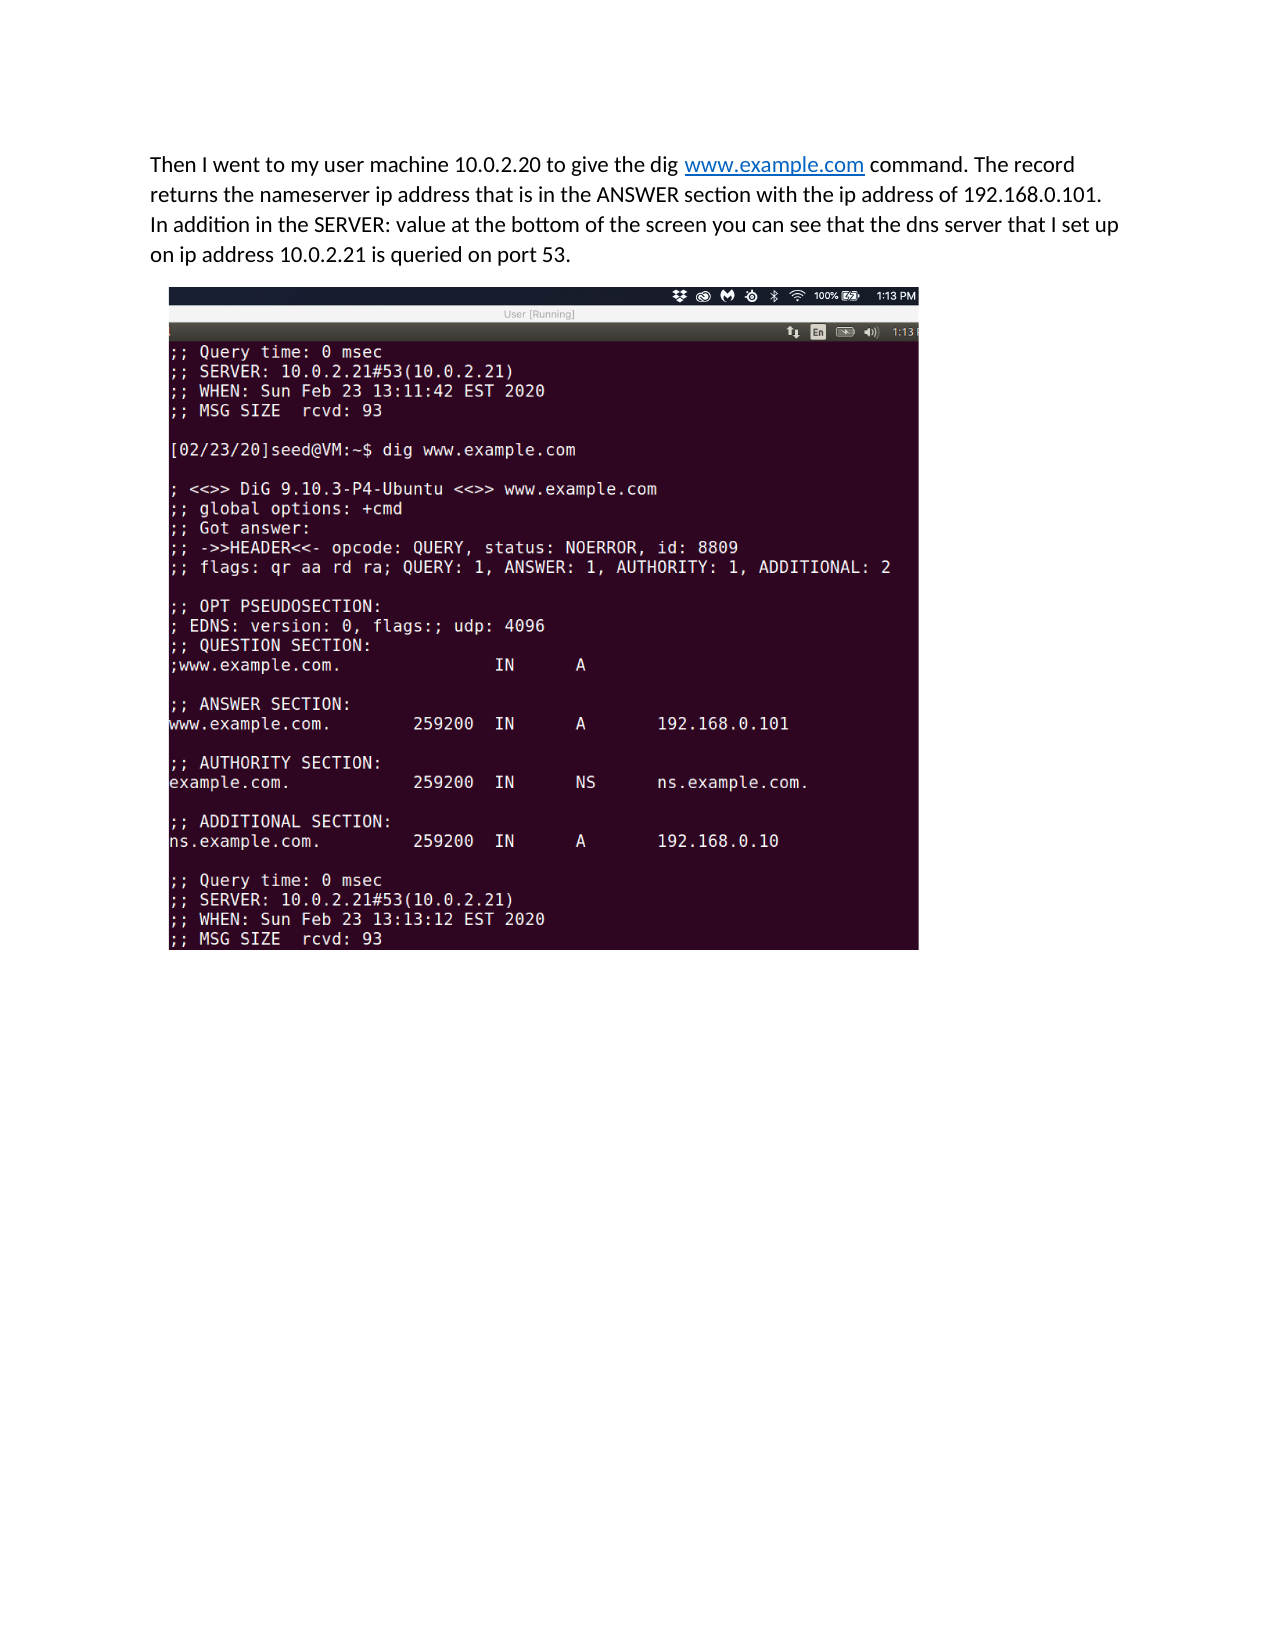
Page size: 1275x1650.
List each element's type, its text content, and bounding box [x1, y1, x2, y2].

text Then I went to my user machine 10.0.2.20 to give the dig www.example.com command. The record returns the nameserver ip address that is in the ANSWER section with the ip address of 192.168.0.101. In addition in the SERVER: value at the bottom of the screen you can see that the dns server that I set up on ip address 10.0.2.21 is queried on port 53. [150, 150, 1125, 269]
